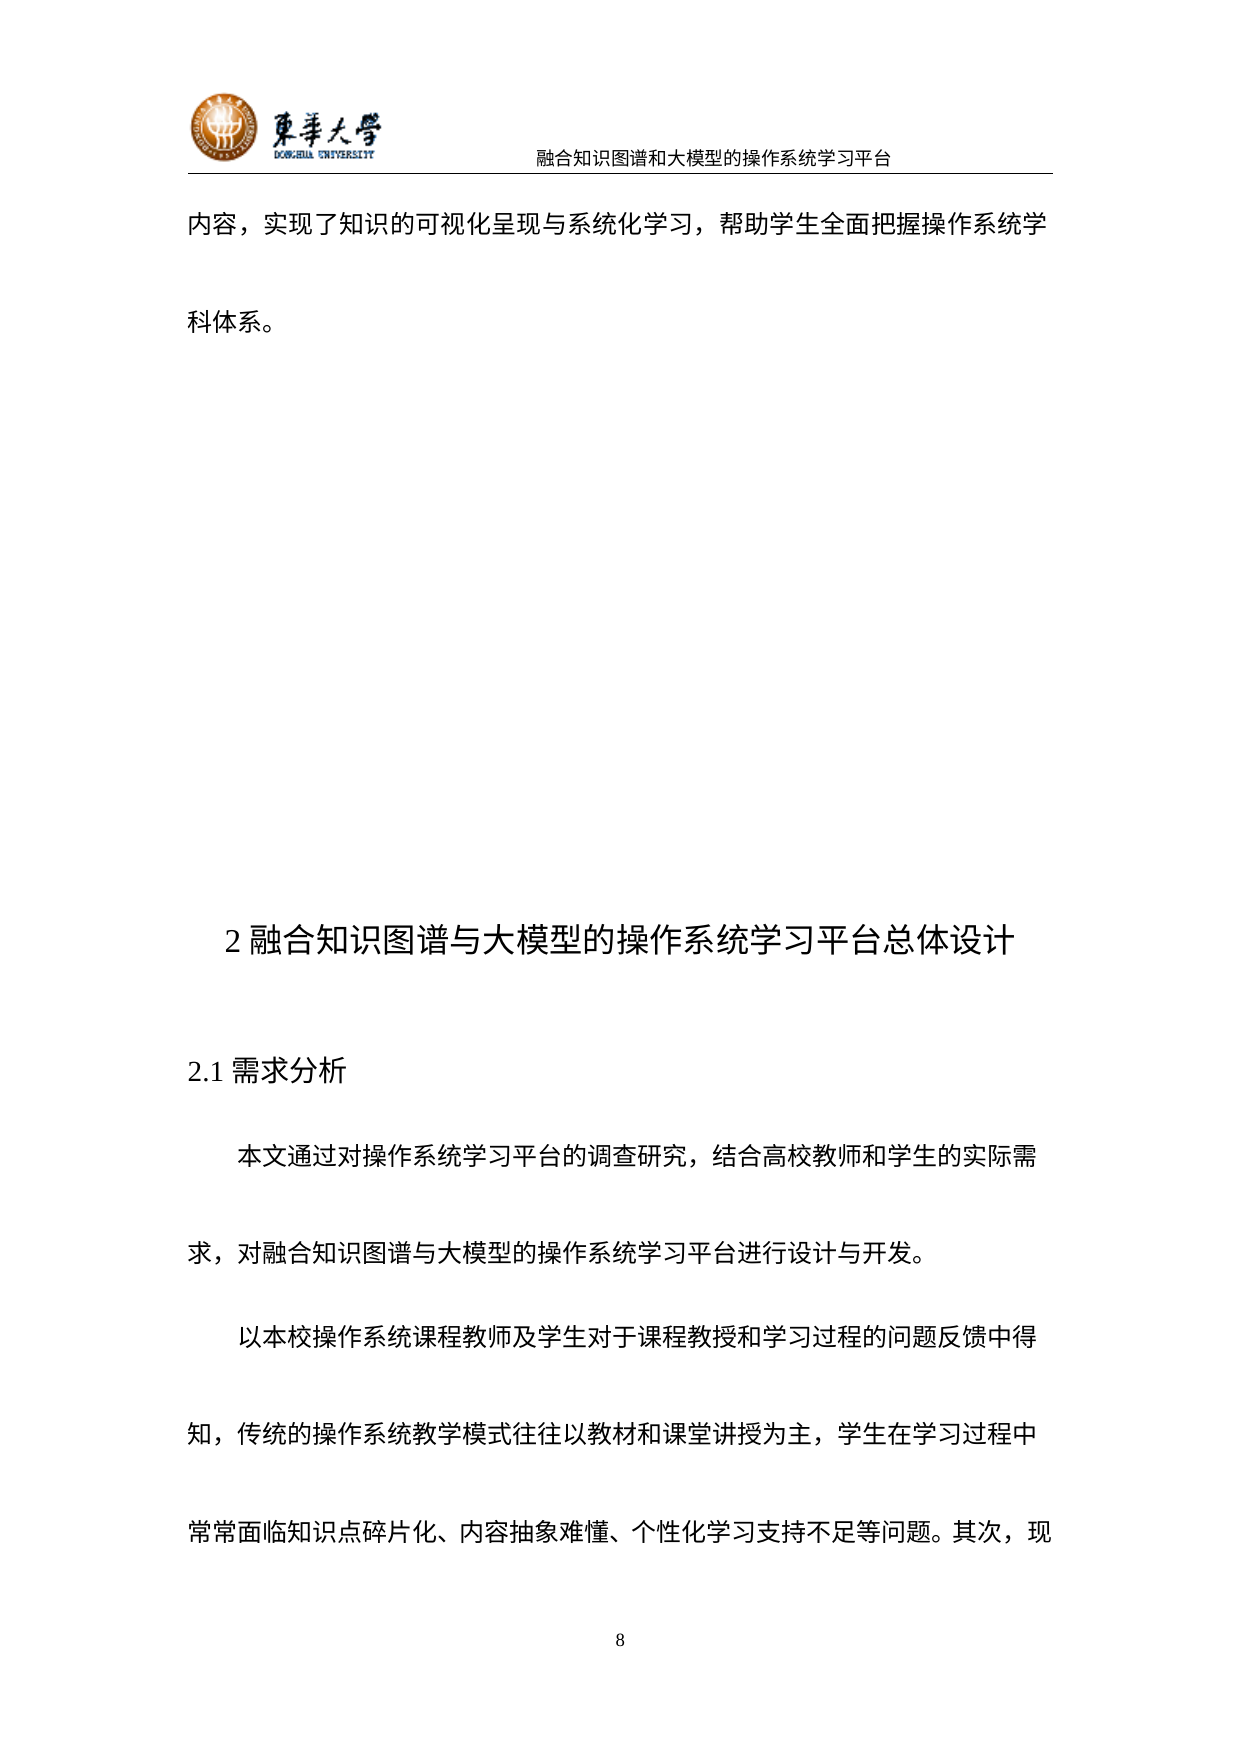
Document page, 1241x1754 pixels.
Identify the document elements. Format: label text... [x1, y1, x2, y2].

text 本文通过对操作系统学习平台的调查研究，结合高校教师和学生的实际需求，对融合知识图谱与大模型的操作系统学习平台进行设计与开发。 [187, 1219, 1053, 1382]
subtitle 2.1 需求分析 [187, 1133, 1053, 1198]
picture [187, 88, 386, 165]
subtitle 2 融合知识图谱与大模型的操作系统学习平台总体设计 [187, 1003, 1053, 1068]
